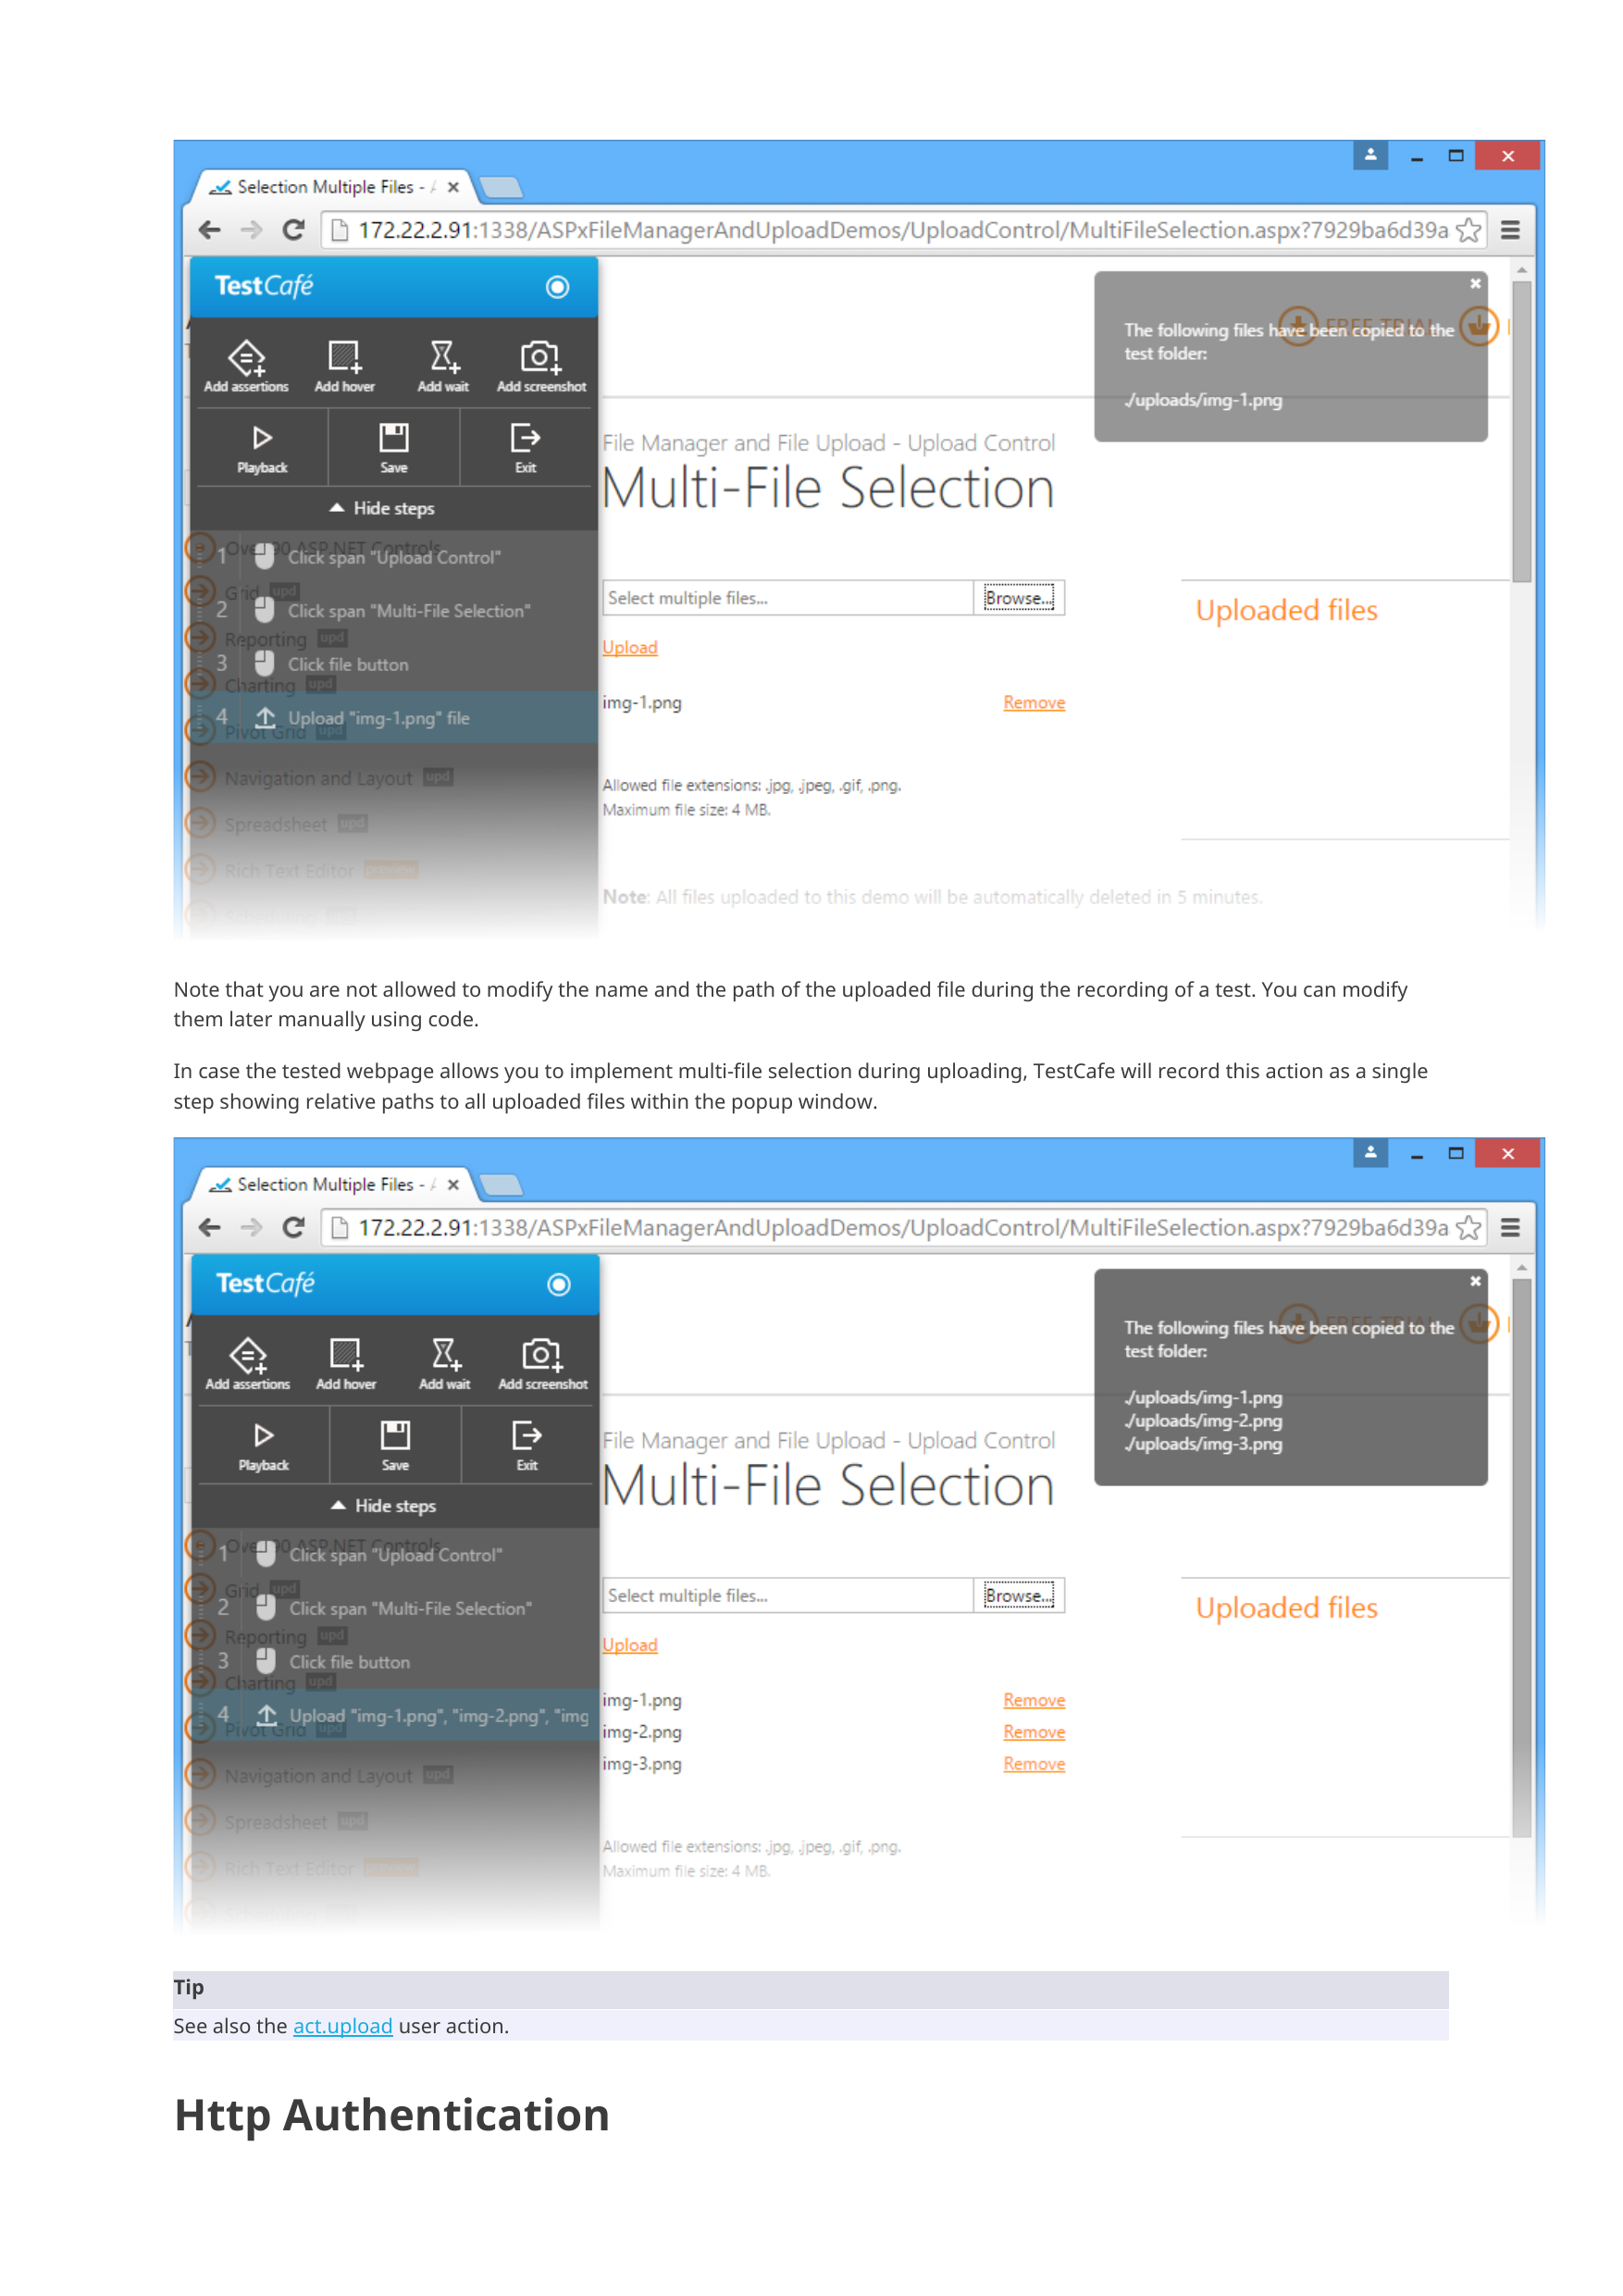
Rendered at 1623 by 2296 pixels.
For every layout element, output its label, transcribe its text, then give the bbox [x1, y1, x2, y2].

text See also the act.upload user action. [173, 2010, 1449, 2041]
picture [173, 140, 1546, 940]
text Tip [173, 1971, 1449, 2010]
picture [173, 1137, 1546, 1938]
text Http Authentication [173, 2084, 1449, 2144]
text In case the tested webpage allows you to implement multi-file selection during uploading, TestCafe will record this action as a single step showing relative paths to all uploaded files within the popup window. [173, 1056, 1449, 1116]
text Note that you are not allowed to modify the name and the path of the uploaded file during the recording of a test. You can modify them later manually using code. [173, 974, 1449, 1034]
